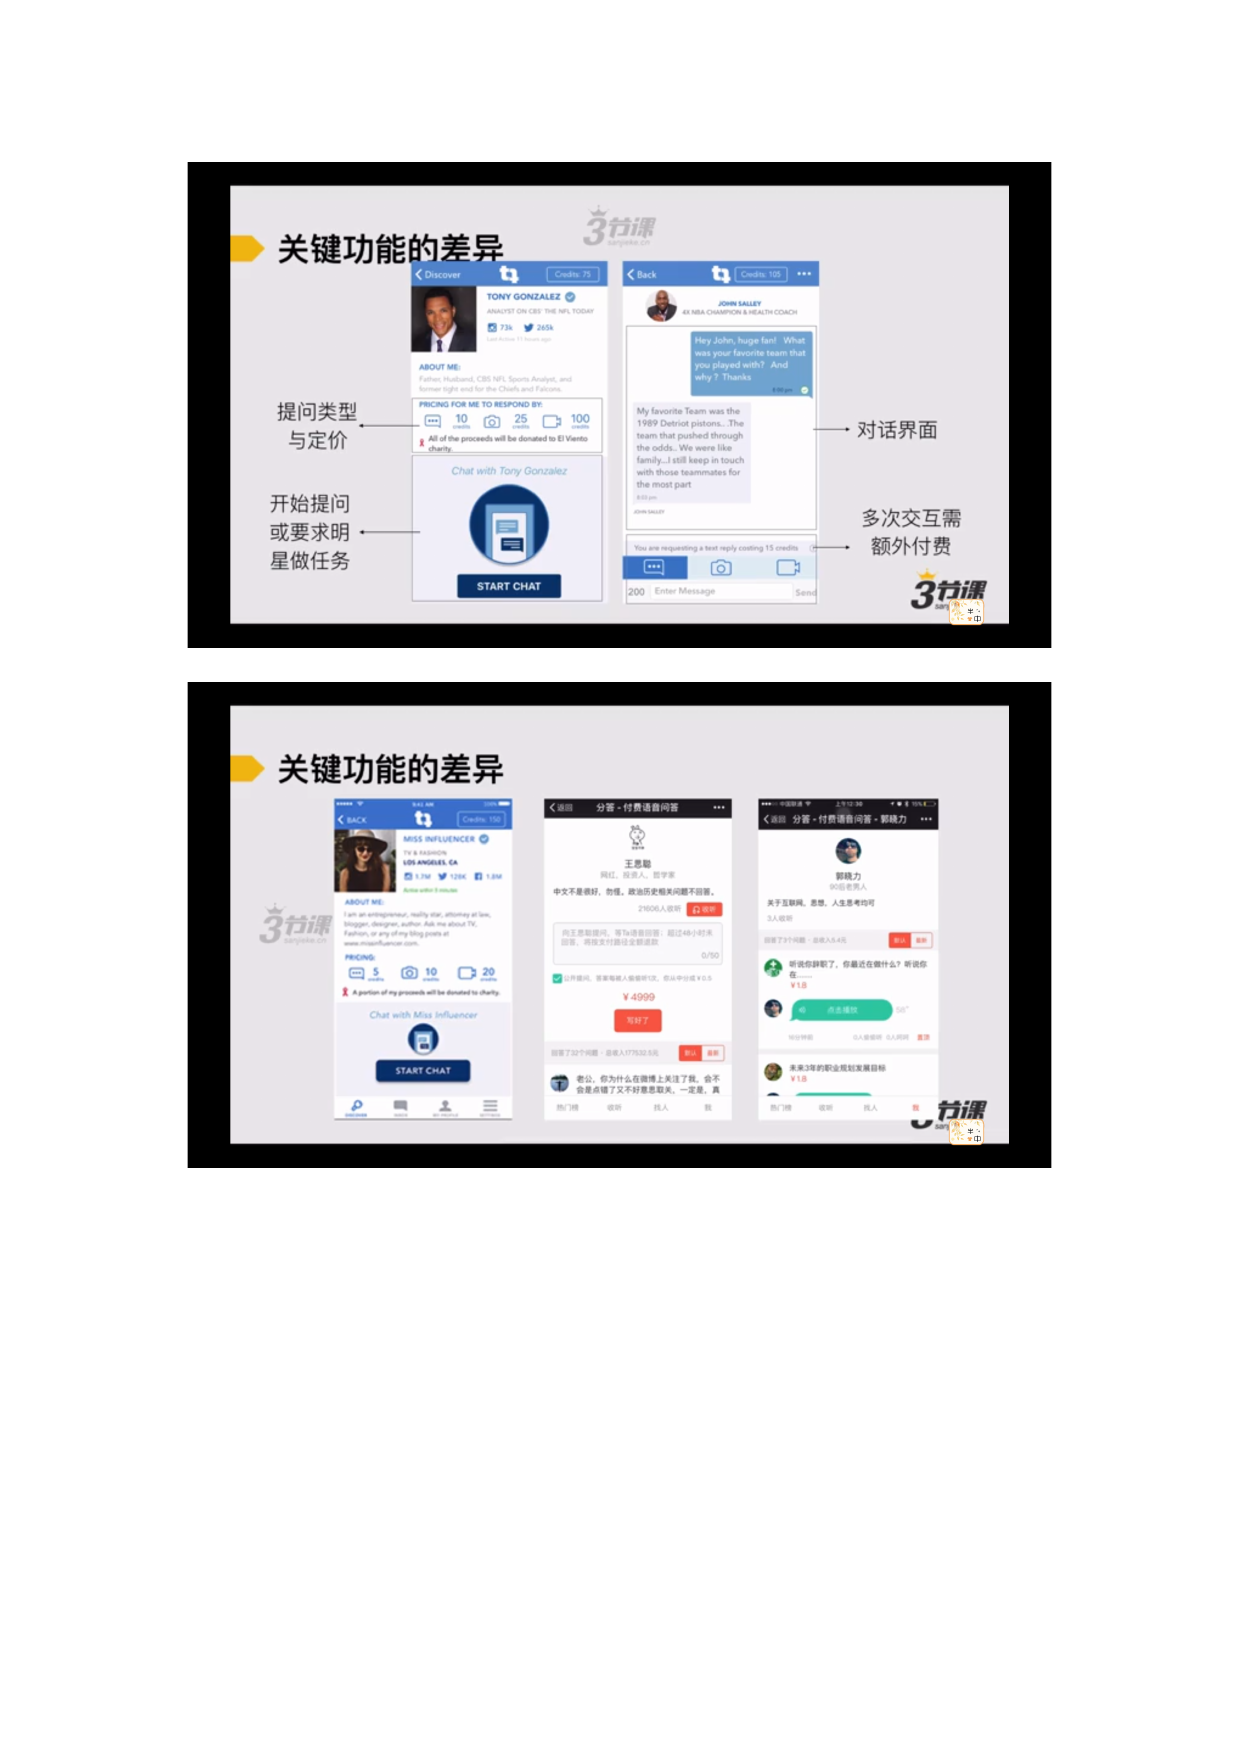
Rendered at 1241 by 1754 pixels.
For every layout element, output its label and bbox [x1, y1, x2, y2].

picture [187, 682, 1052, 1168]
picture [187, 162, 1052, 648]
